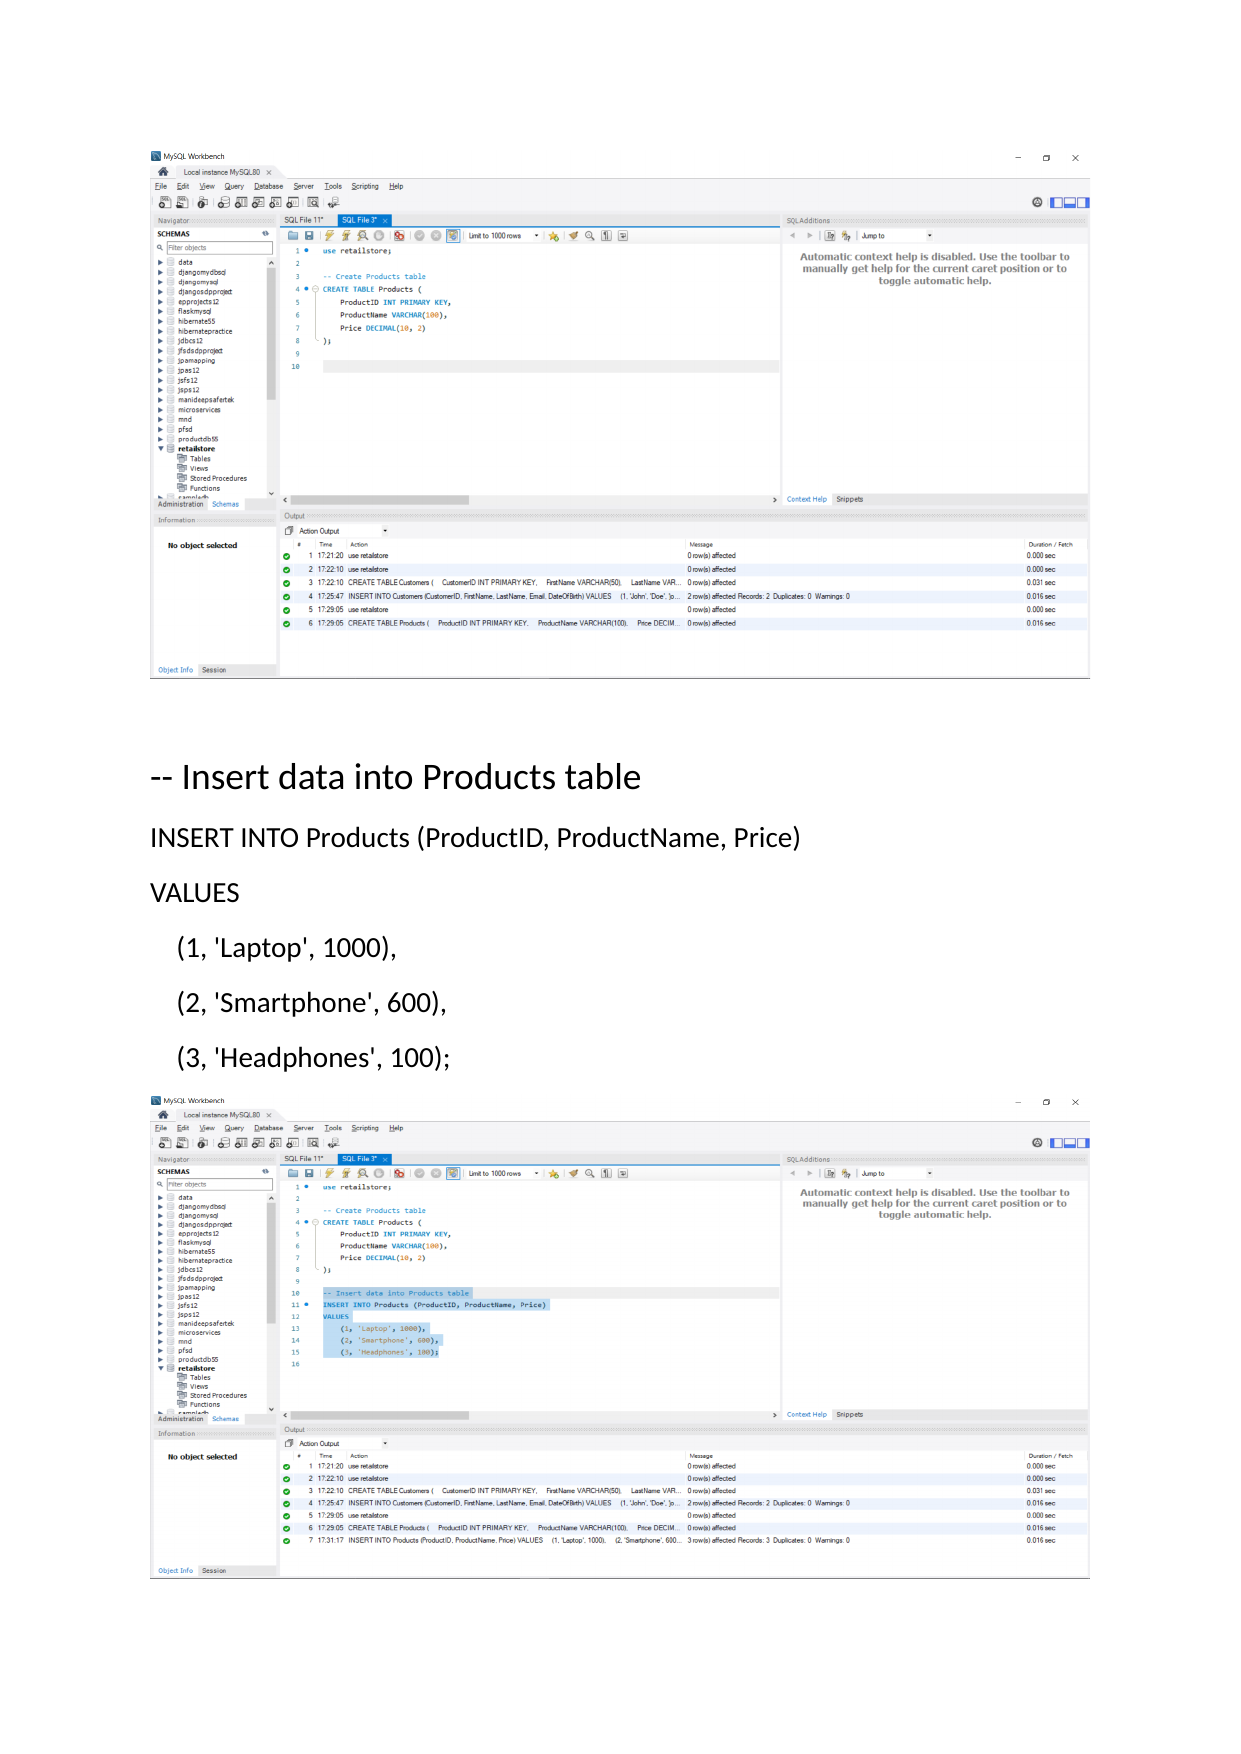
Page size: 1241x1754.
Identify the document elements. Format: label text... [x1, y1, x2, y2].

text -- Insert data into Products table [150, 753, 1090, 799]
text INSERT INTO Products (ProductID, ProductName, Price) [150, 819, 1090, 854]
text (1, 'Laptop', 1000), [150, 929, 1090, 965]
text VALUES [150, 874, 1090, 910]
text (3, 'Headphones', 100); [150, 1039, 1090, 1075]
text (2, 'Smartphone', 600), [150, 984, 1090, 1020]
picture [150, 1094, 1090, 1579]
picture [150, 150, 1091, 679]
